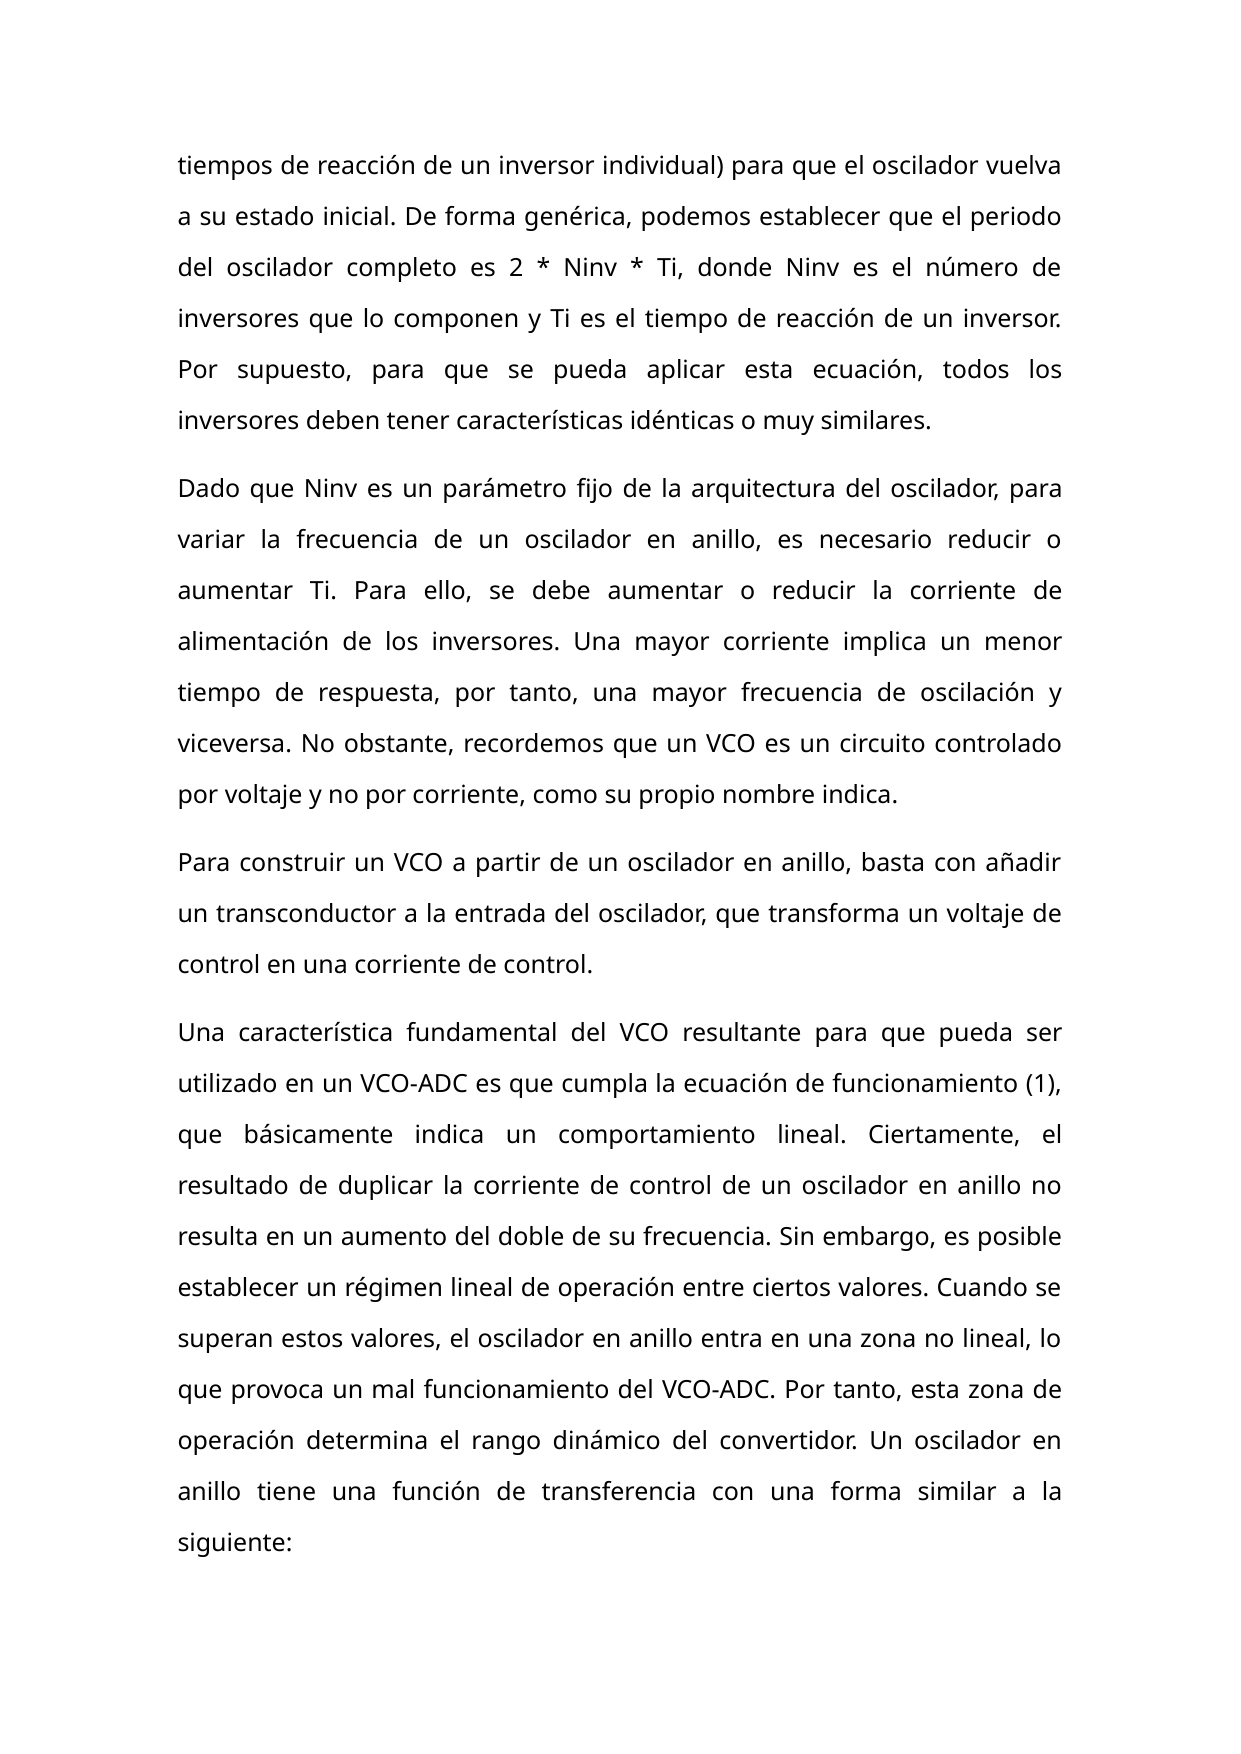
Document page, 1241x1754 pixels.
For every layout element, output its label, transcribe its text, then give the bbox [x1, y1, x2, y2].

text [177, 148, 1063, 437]
text Para construir un VCO a partir de un oscilador en anillo, basta con añadir un transconductor a la entrada del oscilador, que transforma un voltaje de control en una corriente de control. [177, 844, 1063, 981]
text Una característica fundamental del VCO resultante para que pueda ser utilizado en un VCO-ADC es que cumpla la ecuación de funcionamiento (1), que básicamente indica un comportamiento lineal. Ciertamente, el resultado de duplicar la corriente de control de un oscilador en anillo no resulta en un aumento del doble de su frecuencia. Sin embargo, es posible establecer un régimen lineal de operación entre ciertos valores. Cuando se superan estos valores, el oscilador en anillo entra en una zona no lineal, lo que provoca un mal funcionamiento del VCO-ADC. Por tanto, esta zona de operación determina el rango dinámico del convertidor. Un oscilador en anillo tiene una función de transferencia con una forma similar a la siguiente: [177, 1014, 1063, 1559]
text Dado que Ninv es un parámetro fijo de la arquitectura del oscilador, para variar la frecuencia de un oscilador en anillo, es necesario reducir o aumentar Ti. Para ello, se debe aumentar o reducir la corriente de alimentación de los inversores. Una mayor corriente implica un menor tiempo de respuesta, por tanto, una mayor frecuencia de oscilación y viceversa. No obstante, recordemos que un VCO es un circuito controlado por voltaje y no por corriente, como su propio nombre indica. [177, 471, 1063, 811]
